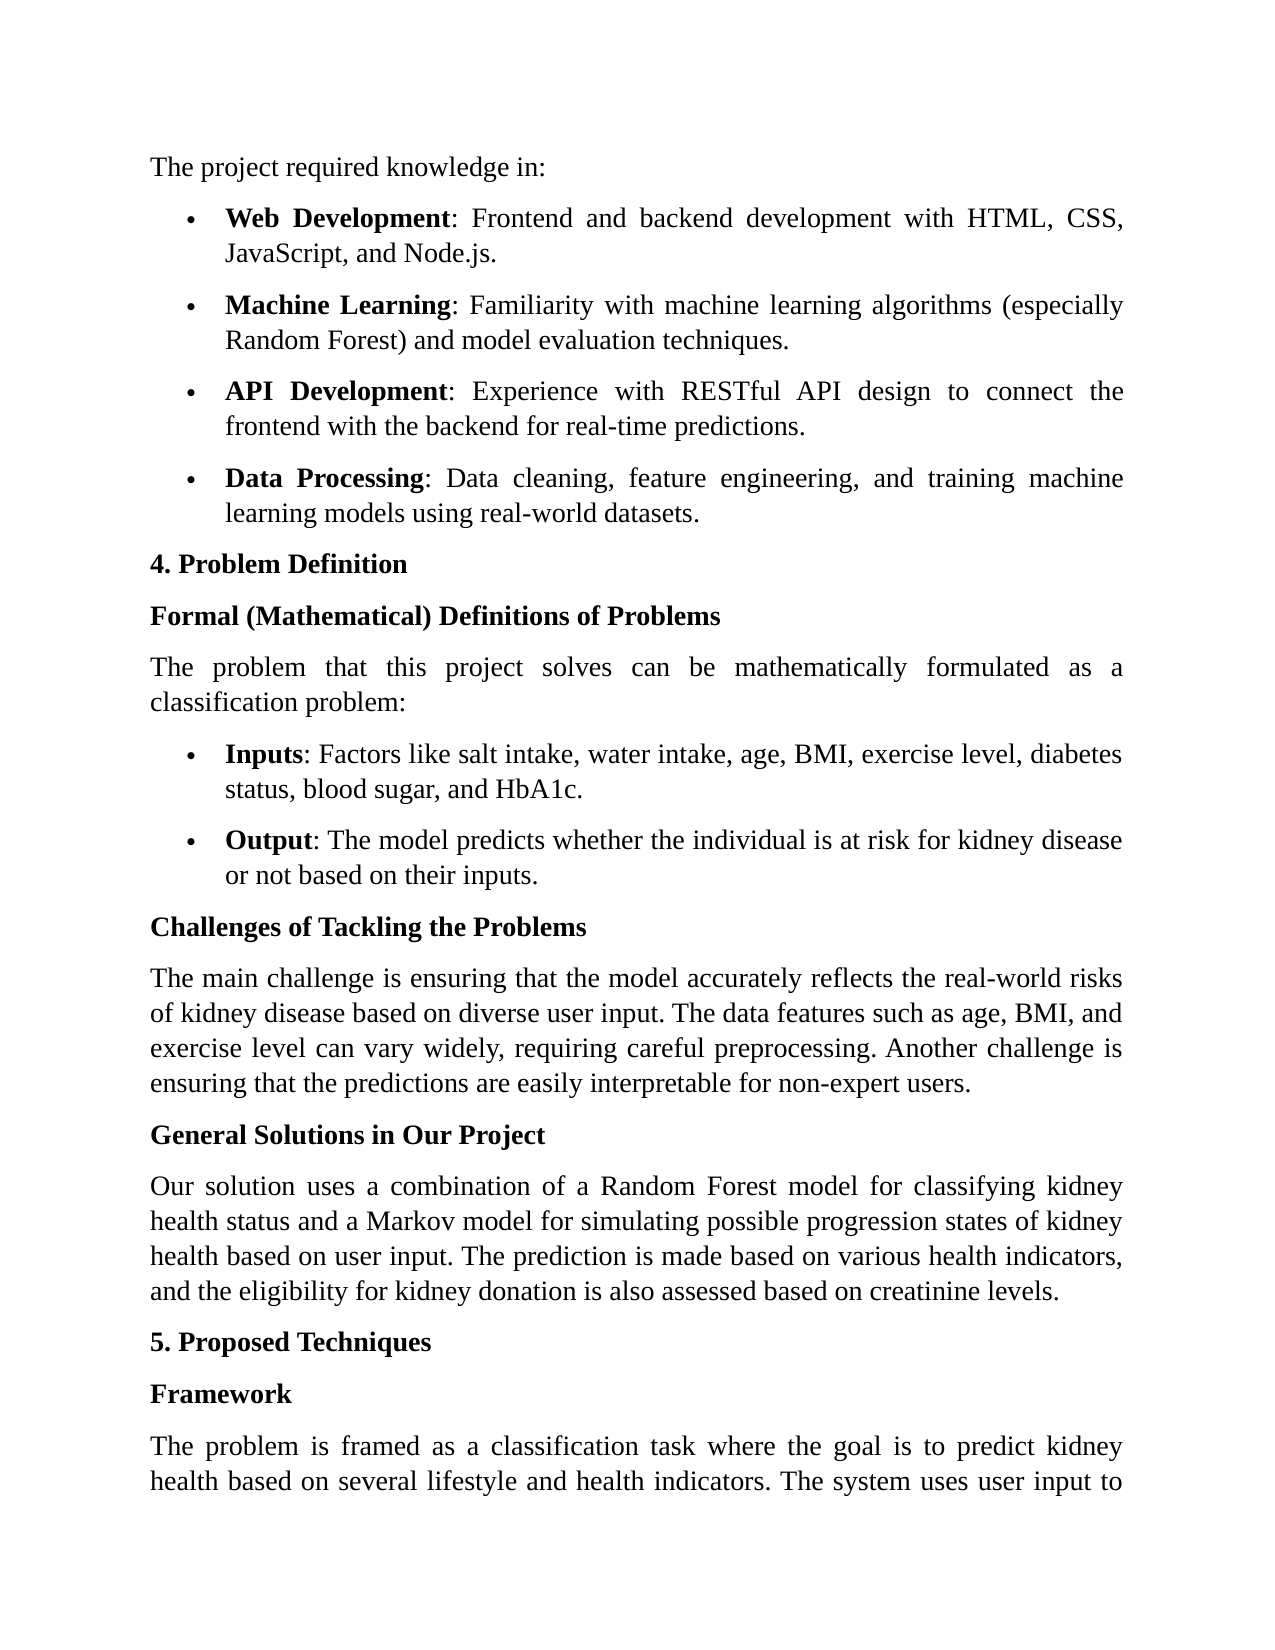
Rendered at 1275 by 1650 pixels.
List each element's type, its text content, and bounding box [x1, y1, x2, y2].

text Formal (Mathematical) Definitions of Problems [150, 599, 1125, 631]
text The main challenge is ensuring that the model accurately reflects the real-world risks of kidney disease based on diverse user input. The data features such as age, BMI, and exercise level can vary widely, requiring careful preprocessing. Another challenge is ensuring that the predictions are easily interpretable for non-expert users. [150, 961, 1125, 1098]
text The project required knowledge in: [150, 150, 1125, 182]
text 5. Proposed Techniques [150, 1326, 1125, 1358]
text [150, 1429, 1125, 1496]
text Framework [150, 1377, 1125, 1409]
text The problem that this project solves can be mathematically formulated as a classification problem: [150, 651, 1125, 718]
list Output: The model predicts whether the individual is at risk for kidney disease or not based on their inputs. [187, 823, 1125, 891]
list Web Development: Frontend and backend development with HTML, CSS, JavaScript, and Node.js. [187, 202, 1125, 269]
list Machine Learning: Familiarity with machine learning algorithms (especially Random Forest) and model evaluation techniques. [187, 288, 1125, 355]
text Our solution uses a combination of a Random Forest model for classifying kidney health status and a Markov model for simulating possible progression states of kidney health based on user input. The prediction is made based on various health indicators, and the eligibility for kidney donation is also assessed based on creatinine levels. [150, 1169, 1125, 1306]
text Challenges of Tackling the Problems [150, 910, 1125, 942]
list Data Processing: Data cleaning, feature engineering, and training machine learning models using real-world datasets. [187, 461, 1125, 528]
list Inputs: Factors like salt intake, water intake, age, BMI, exercise level, diabetes status, blood sugar, and HbA1c. [187, 737, 1125, 804]
text General Solutions in Our Project [150, 1118, 1125, 1150]
text 4. Problem Definition [150, 547, 1125, 580]
list API Development: Experience with RESTful API design to connect the frontend with the backend for real-time predictions. [187, 374, 1125, 442]
